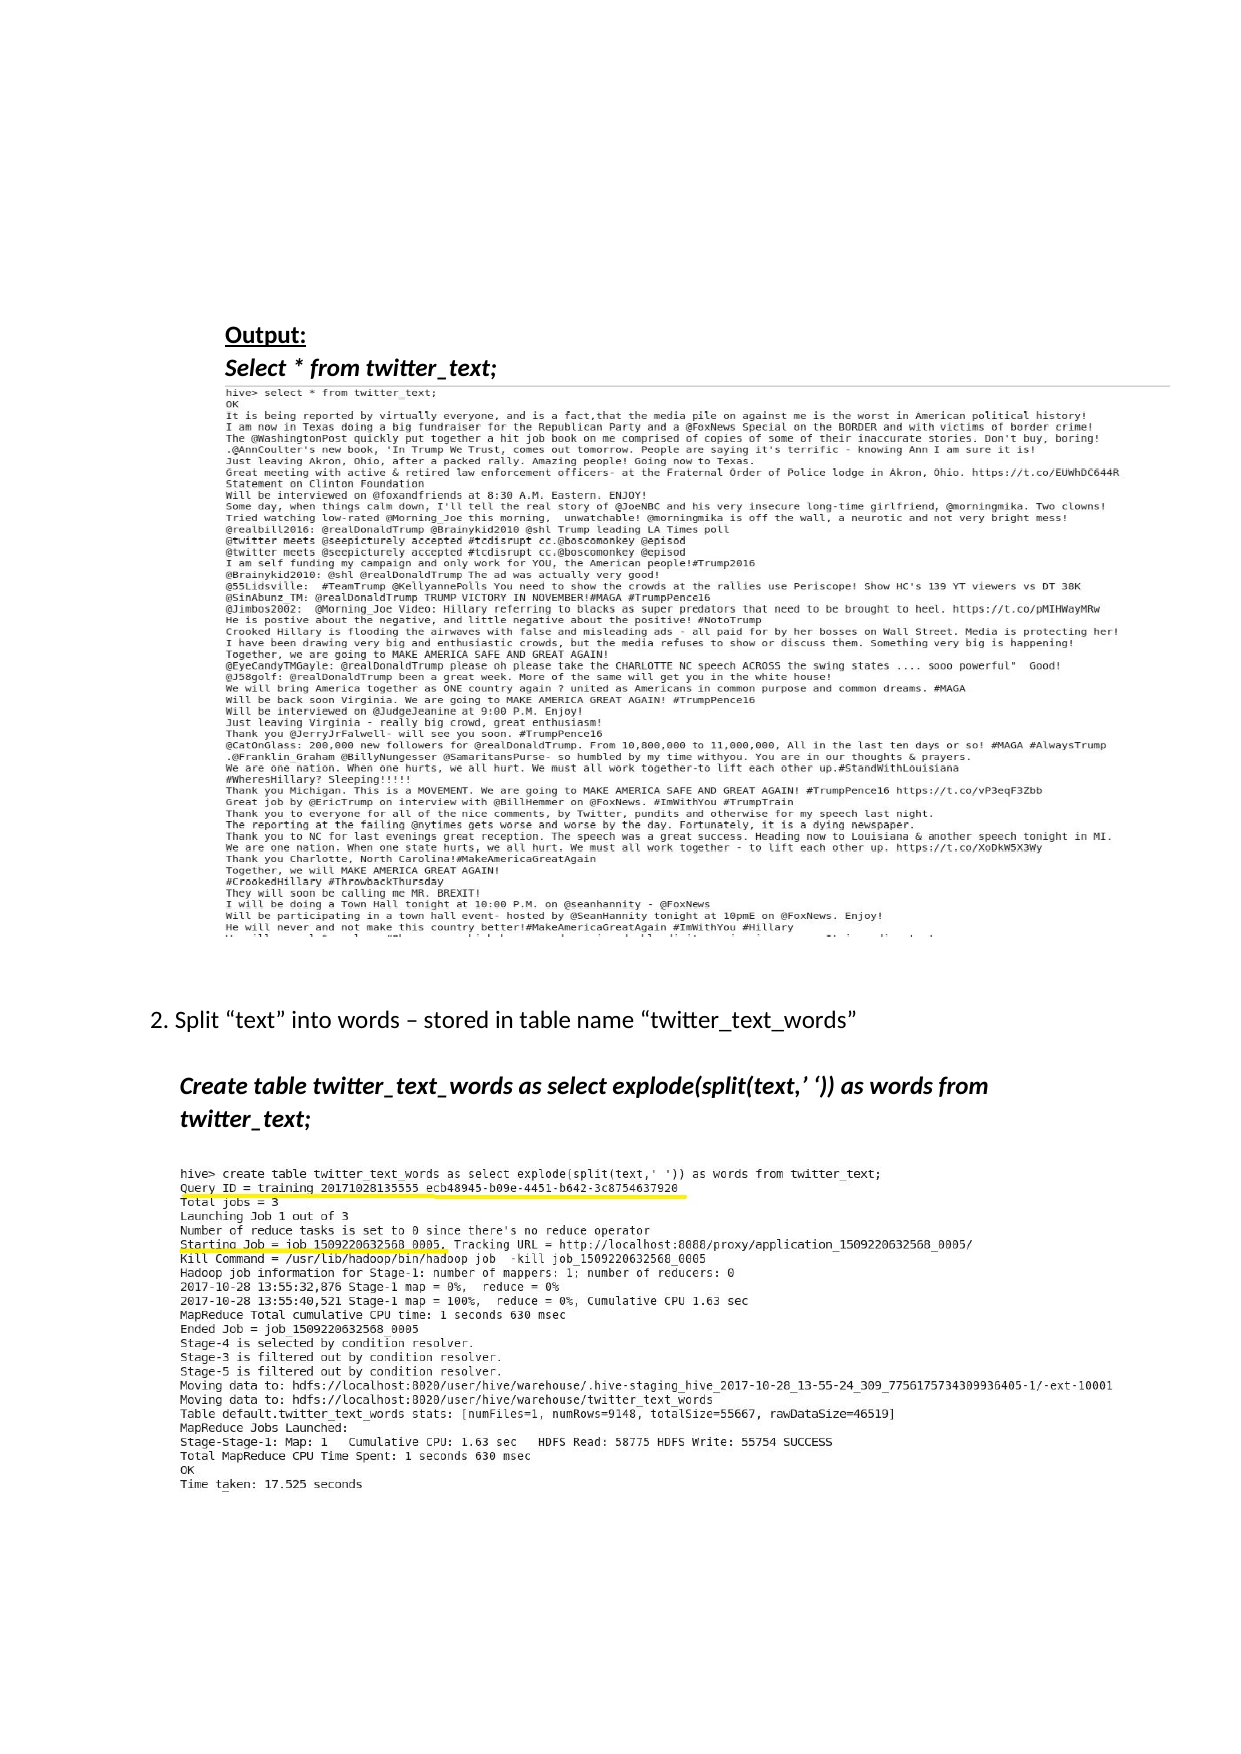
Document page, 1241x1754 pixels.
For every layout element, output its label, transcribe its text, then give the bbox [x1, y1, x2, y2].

list Create table twitter_text_words as select explode(split(text,’ ‘)) as words from twitter_text; [179, 1070, 1090, 1134]
list Select * from twitter_text; [225, 352, 1090, 382]
list 2. Split “text” into words – stored in table name “twitter_text_words” [150, 1004, 1090, 1035]
picture [179, 1166, 1138, 1492]
list Output: [225, 319, 1090, 349]
picture [225, 385, 1171, 937]
